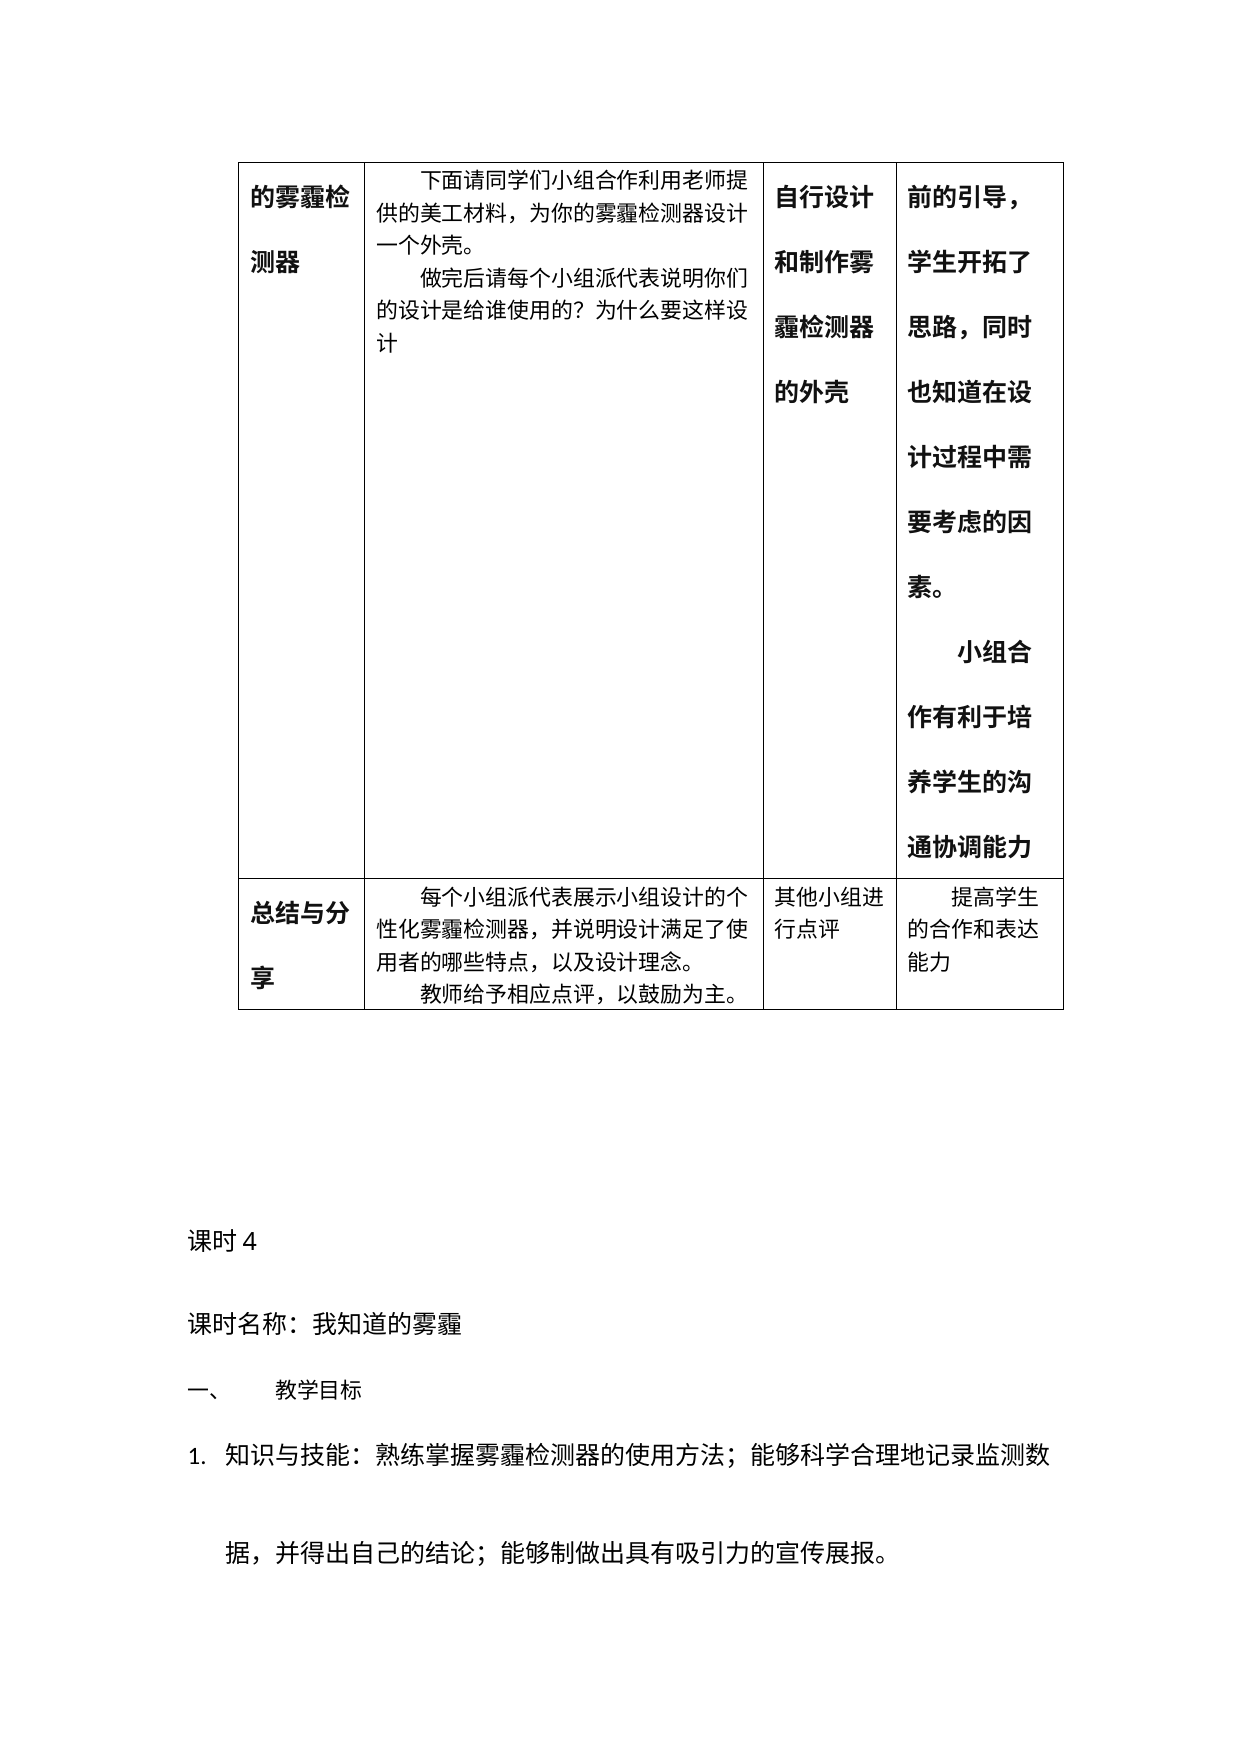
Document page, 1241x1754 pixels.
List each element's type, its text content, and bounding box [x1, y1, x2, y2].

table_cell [897, 163, 1063, 878]
text 课时名称：我知道的雾霾 [187, 1290, 1053, 1355]
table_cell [365, 163, 763, 878]
table_cell 提高学生的合作和表达能力 [897, 879, 1063, 1009]
table_cell 其他小组进行点评 [764, 879, 896, 1009]
list 教学目标 [187, 1373, 1053, 1405]
text 课时4 [187, 1207, 1053, 1272]
table_cell 学生自行设计和制作雾霾检测器的外壳 [764, 163, 896, 878]
table_cell 设计个性的雾霾检测器 [239, 163, 364, 878]
table_cell 总结与分享 [239, 879, 364, 1009]
table_cell 每个小组派代表展示小组设计的个性化雾霾检测器，并说明设计满足了使用者的哪些特点，以及设计理念。 教师给予相应点评，以鼓励为主。 [365, 879, 763, 1009]
list 知识与技能：熟练掌握雾霾检测器的使用方法；能够科学合理地记录监测数据，并得出自己的结论；能够制做出具有吸引力的宣传展报。 [187, 1421, 1053, 1584]
